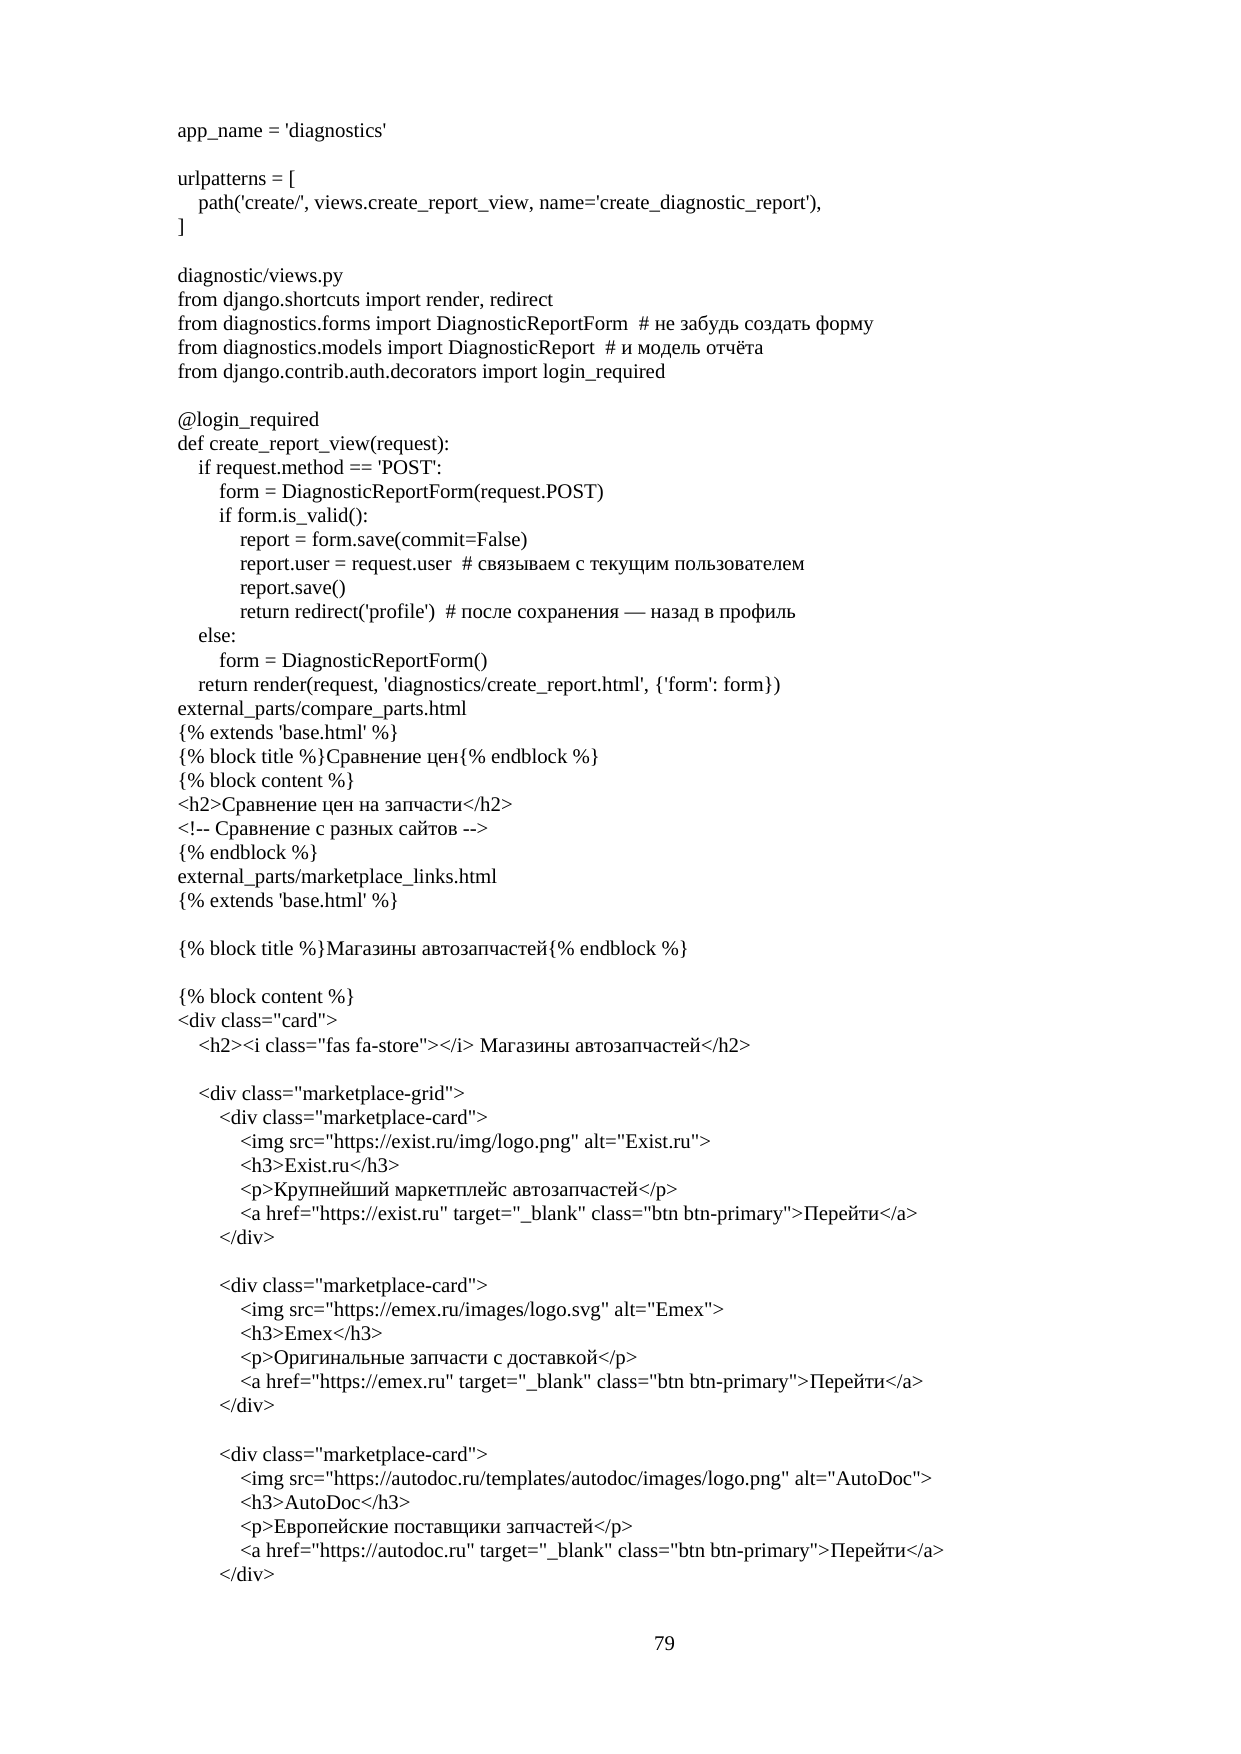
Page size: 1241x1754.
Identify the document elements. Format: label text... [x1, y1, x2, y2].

text from django.shortcuts import render, redirect from diagnostics.forms import DiagnosticReportForm # не забудь создать форму from diagnostics.models import DiagnosticReport # и модель отчёта from django.contrib.auth.decorators import login_required @login_required def create_report_view(request): if request.method == 'POST': form = DiagnosticReportForm(request.POST) if form.is_valid(): report = form.save(commit=False) report.user = request.user # связываем с текущим пользователем report.save() return redirect('profile') # после сохранения — назад в профиль else: form = DiagnosticReportForm() return render(request, 'diagnostics/create_report.html', {'form': form}) [177, 287, 1152, 696]
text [177, 888, 1152, 1610]
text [177, 118, 1152, 238]
text external_parts/compare_parts.html [177, 696, 1152, 720]
text diagnostic/views.py [177, 262, 1152, 287]
text {% extends 'base.html' %} {% block title %}Сравнение цен{% endblock %} {% block content %} <h2>Сравнение цен на запчасти</h2> <!-- Сравнение с разных сайтов --> {% endblock %} [177, 720, 1152, 864]
text external_parts/marketplace_links.html [177, 864, 1152, 888]
